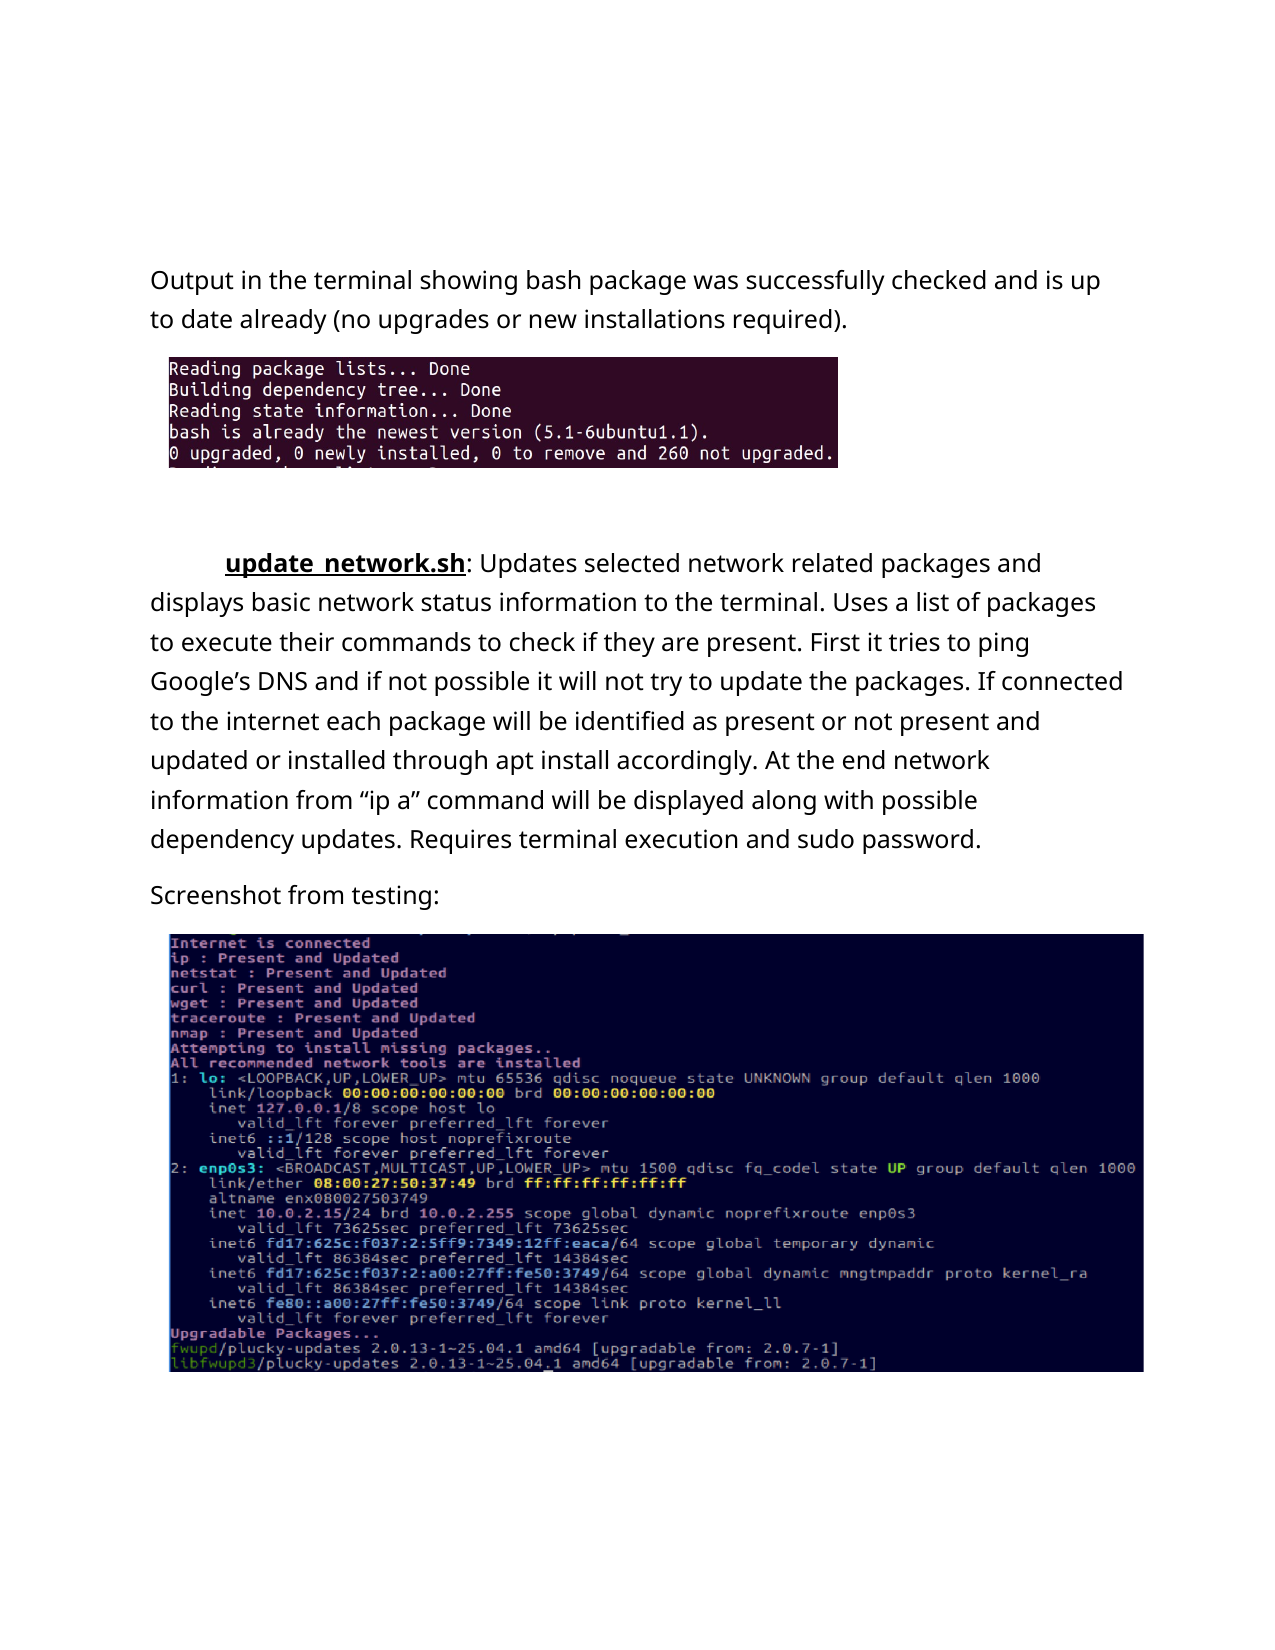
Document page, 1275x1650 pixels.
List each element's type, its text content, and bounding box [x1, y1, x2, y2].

text update_network.sh: Updates selected network related packages and displays basic network status information to the terminal. Uses a list of packages to execute their commands to check if they are present. First it tries to ping Google’s DNS and if not possible it will not try to update the packages. If connected to the internet each package will be identified as present or not present and updated or installed through apt install accordingly. At the end network information from “ip a” command will be displayed along with possible dependency updates. Requires terminal execution and sudo password. [150, 546, 1125, 856]
text Screenshot from testing: [150, 878, 1125, 912]
text Output in the terminal showing bash package was successfully checked and is up to date already (no upgrades or new installations required). [150, 262, 1125, 336]
